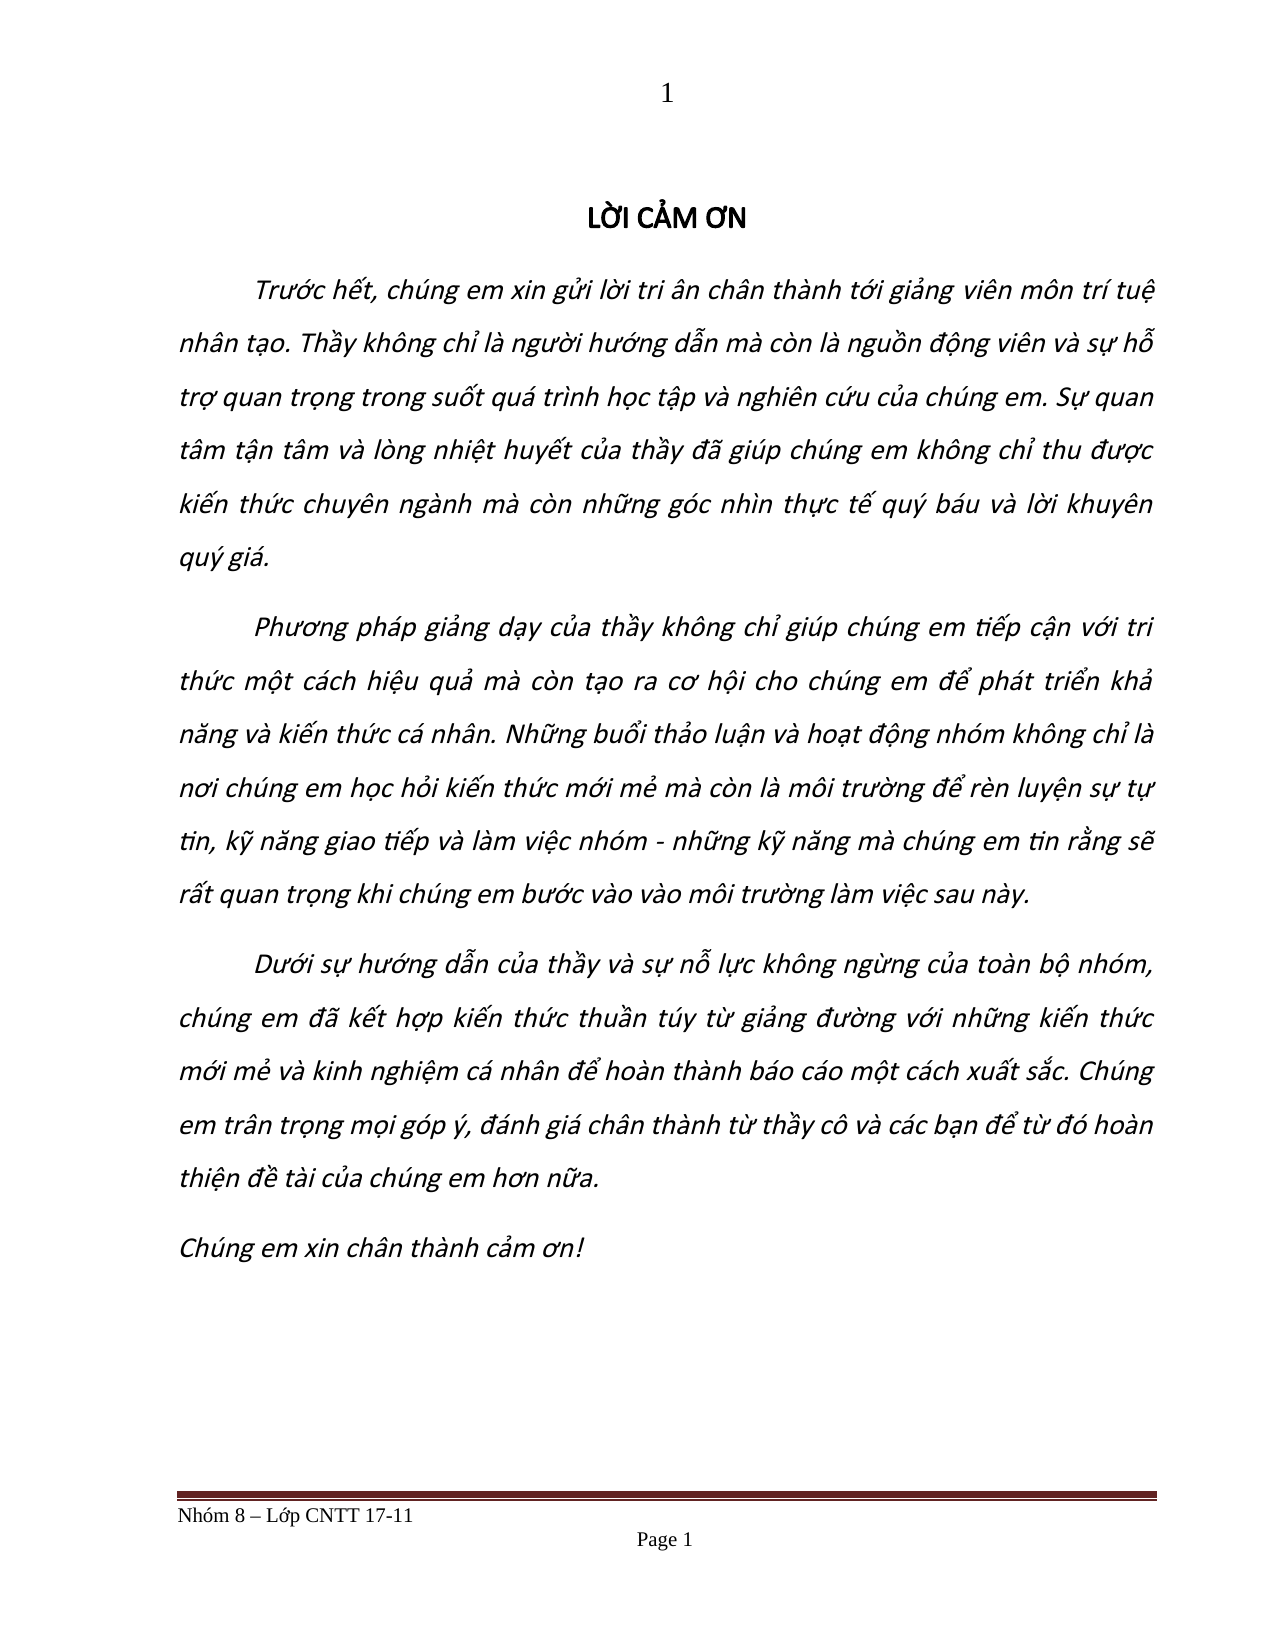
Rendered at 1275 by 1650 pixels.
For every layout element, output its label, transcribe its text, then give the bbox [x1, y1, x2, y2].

text LỜI CẢM ƠN [177, 197, 1157, 235]
text Dưới sự hướng dẫn của thầy và sự nỗ lực không ngừng của toàn bộ nhóm, chúng em đã kết hợp kiến thức thuần túy từ giảng đường với những kiến thức mới mẻ và kinh nghiệm cá nhân để hoàn thành báo cáo một cách xuất sắc. Chúng em trân trọng mọi góp ý, đánh giá chân thành từ thầy cô và các bạn để từ đó hoàn thiện đề tài của chúng em hơn nữa. [177, 946, 1157, 1195]
text Phương pháp giảng dạy của thầy không chỉ giúp chúng em tiếp cận với tri thức một cách hiệu quả mà còn tạo ra cơ hội cho chúng em để phát triển khả năng và kiến thức cá nhân. Những buổi thảo luận và hoạt động nhóm không chỉ là nơi chúng em học hỏi kiến thức mới mẻ mà còn là môi trường để rèn luyện sự tự tin, kỹ năng giao tiếp và làm việc nhóm - những kỹ năng mà chúng em tin rằng sẽ rất quan trọng khi chúng em bước vào vào môi trường làm việc sau này. [177, 608, 1157, 911]
text Chúng em xin chân thành cảm ơn! [177, 1229, 1157, 1265]
text Trước hết, chúng em xin gửi lời tri ân chân thành tới giảng viên môn trí tuệ nhân tạo. Thầy không chỉ là người hướng dẫn mà còn là nguồn động viên và sự hỗ trợ quan trọng trong suốt quá trình học tập và nghiên cứu của chúng em. Sự quan tâm tận tâm và lòng nhiệt huyết của thầy đã giúp chúng em không chỉ thu được kiến thức chuyên ngành mà còn những góc nhìn thực tế quý báu và lời khuyên quý giá. [177, 271, 1157, 574]
